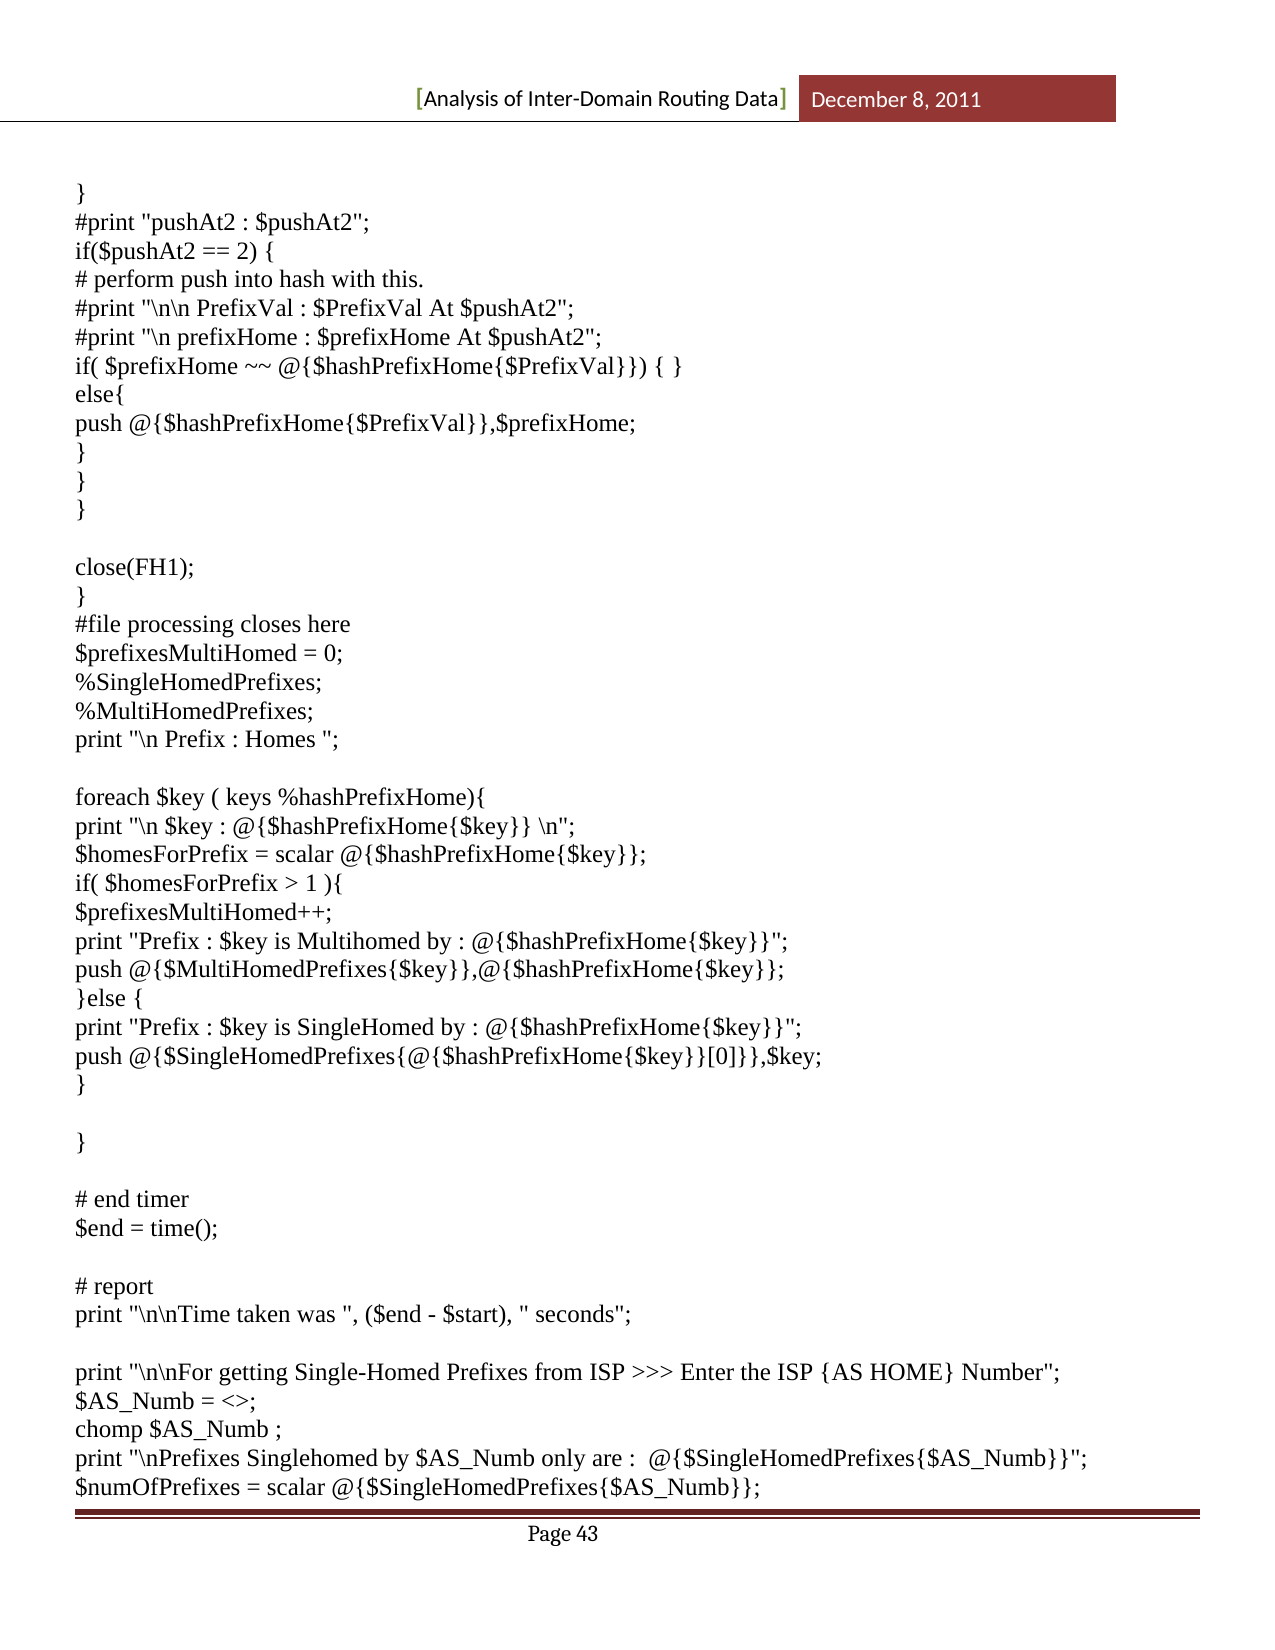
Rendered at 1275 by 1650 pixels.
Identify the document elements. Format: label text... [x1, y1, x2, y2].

text print "Prefix : $key is Multihomed by : @{$hashPrefixHome{$key}}"; [75, 926, 1200, 954]
text # perform push into hash with this. [75, 264, 1200, 293]
text if($pushAt2 == 2) { [75, 236, 1200, 264]
text } [75, 494, 1200, 523]
text } [75, 581, 1200, 609]
text if( $prefixHome ~~ @{$hashPrefixHome{$PrefixVal}}) { } [75, 351, 1200, 379]
text } [75, 437, 1200, 466]
text } [75, 466, 1200, 494]
text $end = time(); [75, 1213, 1200, 1242]
text push @{$SingleHomedPrefixes{@{$hashPrefixHome{$key}}[0]}},$key; [75, 1041, 1200, 1069]
text if( $homesForPrefix > 1 ){ [75, 868, 1200, 897]
text #file processing closes here [75, 609, 1200, 638]
text $numOfPrefixes = scalar @{$SingleHomedPrefixes{$AS_Numb}}; [75, 1472, 1200, 1501]
text #print "\n prefixHome : $prefixHome At $pushAt2"; [75, 322, 1200, 351]
text push @{$hashPrefixHome{$PrefixVal}},$prefixHome; [75, 408, 1200, 437]
text print "\n Prefix : Homes "; [75, 724, 1200, 753]
text print "Prefix : $key is SingleHomed by : @{$hashPrefixHome{$key}}"; [75, 1012, 1200, 1041]
text print "\n\nFor getting Single-Homed Prefixes from ISP >>> Enter the ISP {AS HOME} Number"; [75, 1357, 1200, 1386]
text push @{$MultiHomedPrefixes{$key}},@{$hashPrefixHome{$key}}; [75, 954, 1200, 983]
text chomp $AS_Numb ; [75, 1414, 1200, 1443]
text $homesForPrefix = scalar @{$hashPrefixHome{$key}}; [75, 839, 1200, 868]
text %MultiHomedPrefixes; [75, 696, 1200, 724]
text $prefixesMultiHomed++; [75, 897, 1200, 926]
text print "\n\nTime taken was ", ($end - $start), " seconds"; [75, 1299, 1200, 1328]
text #print "\n\n PrefixVal : $PrefixVal At $pushAt2"; [75, 293, 1200, 322]
text } [75, 1069, 1200, 1098]
text print "\n $key : @{$hashPrefixHome{$key}} \n"; [75, 811, 1200, 839]
text } [75, 178, 1200, 207]
text else{ [75, 379, 1200, 408]
text print "\nPrefixes Singlehomed by $AS_Numb only are : @{$SingleHomedPrefixes{$AS_Numb}}"; [75, 1443, 1200, 1472]
text close(FH1); [75, 552, 1200, 581]
text foreach $key ( keys %hashPrefixHome){ [75, 782, 1200, 811]
text # end timer [75, 1184, 1200, 1213]
text $prefixesMultiHomed = 0; [75, 638, 1200, 667]
text # report [75, 1271, 1200, 1299]
text %SingleHomedPrefixes; [75, 667, 1200, 696]
text $AS_Numb = <>; [75, 1386, 1200, 1414]
text }else { [75, 983, 1200, 1012]
text } [75, 1127, 1200, 1156]
text #print "pushAt2 : $pushAt2"; [75, 207, 1200, 236]
